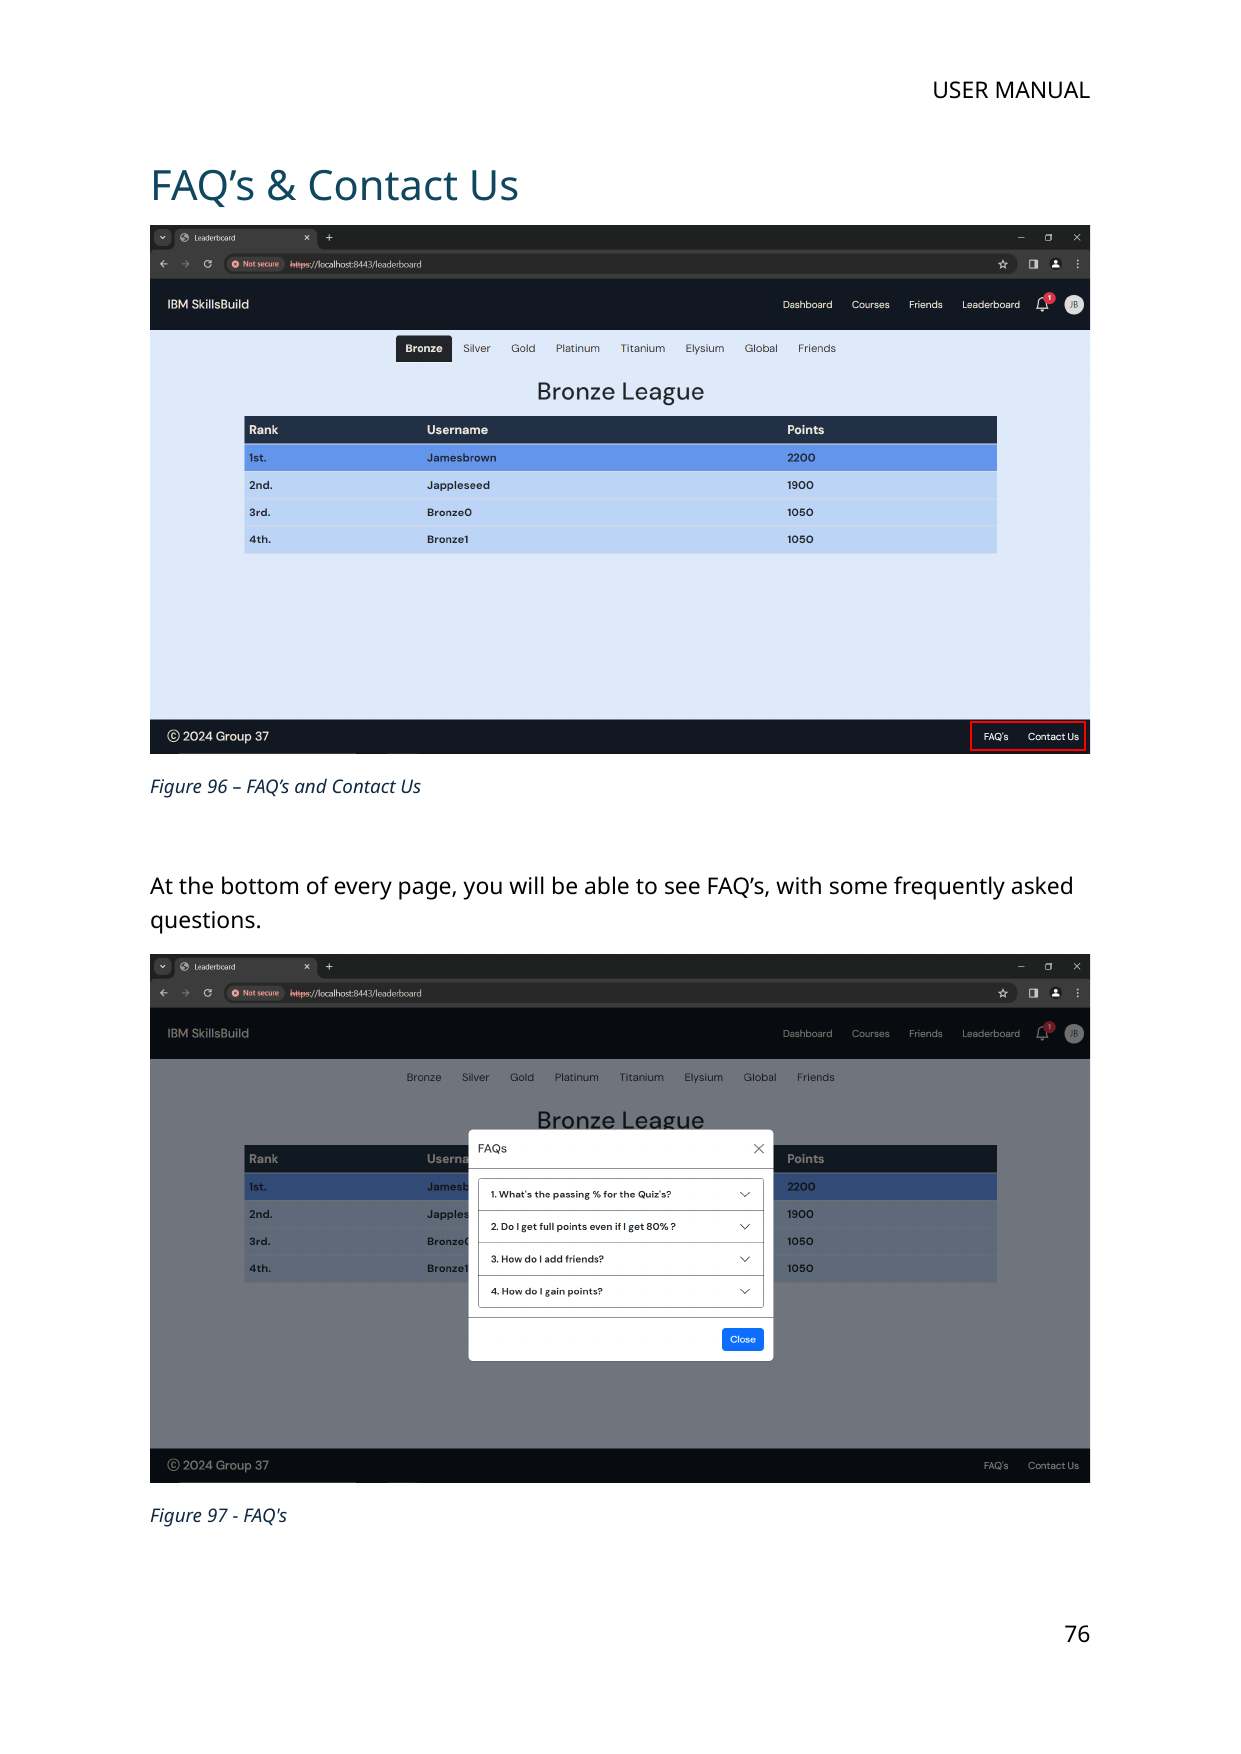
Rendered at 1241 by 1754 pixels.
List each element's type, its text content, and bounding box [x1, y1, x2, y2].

picture [150, 225, 1091, 754]
text Figure 96 – FAQ’s and Contact Us [150, 773, 1090, 799]
text Figure 97 - FAQ's [150, 1502, 1090, 1528]
text At the bottom of every page, you will be able to see FAQ’s, with some frequently asked questions. [150, 870, 1090, 935]
picture [150, 954, 1091, 1483]
subtitle FAQ’s & Contact Us [150, 156, 1090, 212]
